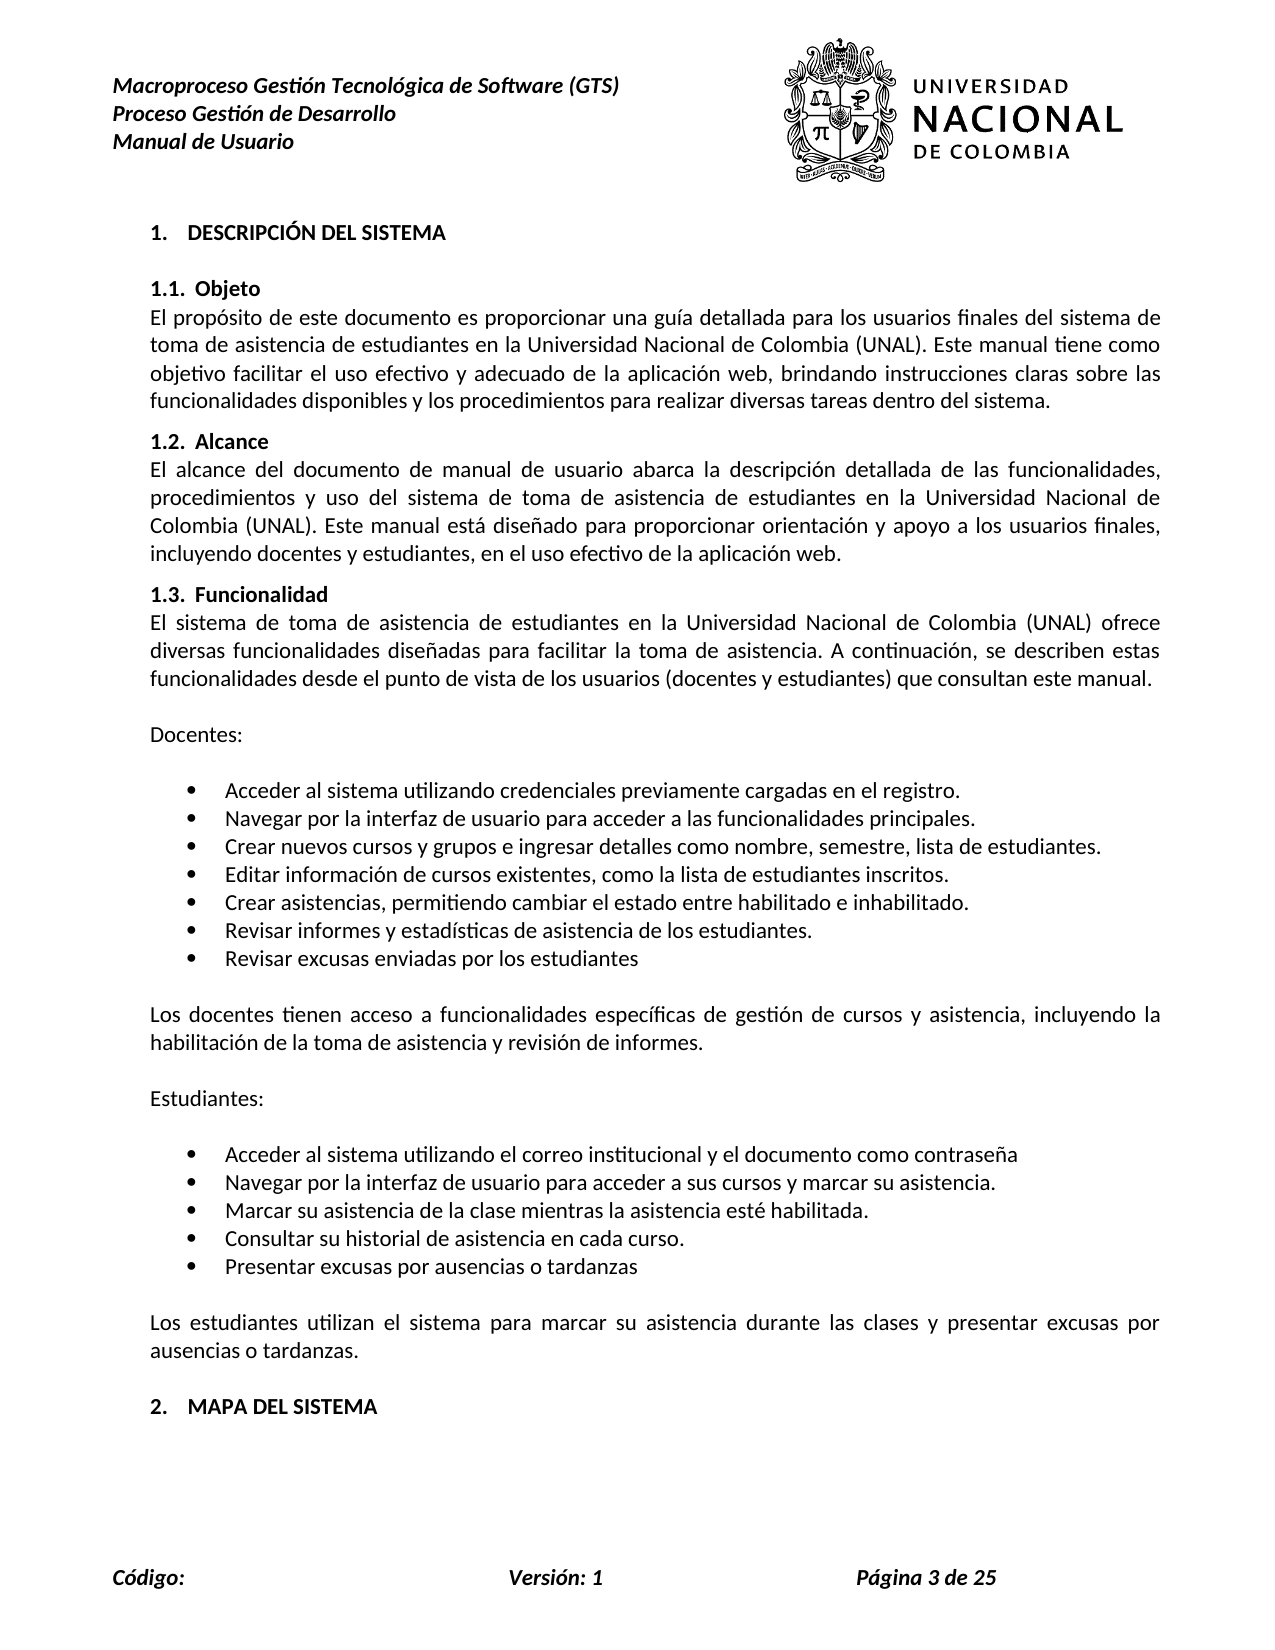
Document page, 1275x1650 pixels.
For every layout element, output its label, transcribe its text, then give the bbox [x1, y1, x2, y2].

text El propósito de este documento es proporcionar una guía detallada para los usuarios finales del sistema de toma de asistencia de estudiantes en la Universidad Nacional de Colombia (UNAL). Este manual tiene como objetivo facilitar el uso efectivo y adecuado de la aplicación web, brindando instrucciones claras sobre las funcionalidades disponibles y los procedimientos para realizar diversas tareas dentro del sistema. [150, 303, 1162, 415]
list Editar información de cursos existentes, como la lista de estudiantes inscritos. [187, 860, 1162, 888]
list Revisar excusas enviadas por los estudiantes [187, 944, 1162, 972]
list Navegar por la interfaz de usuario para acceder a sus cursos y marcar su asistencia. [187, 1168, 1162, 1196]
list Navegar por la interfaz de usuario para acceder a las funcionalidades principales. [187, 804, 1162, 832]
text El alcance del documento de manual de usuario abarca la descripción detallada de las funcionalidades, procedimientos y uso del sistema de toma de asistencia de estudiantes en la Universidad Nacional de Colombia (UNAL). Este manual está diseñado para proporcionar orientación y apoyo a los usuarios finales, incluyendo docentes y estudiantes, en el uso efectivo de la aplicación web. [150, 455, 1162, 567]
list Crear asistencias, permitiendo cambiar el estado entre habilitado e inhabilitado. [187, 888, 1162, 916]
subtitle Objeto [150, 274, 1162, 303]
list Crear nuevos cursos y grupos e ingresar detalles como nombre, semestre, lista de estudiantes. [187, 832, 1162, 860]
text Estudiantes: [150, 1084, 1162, 1112]
subtitle Funcionalidad [150, 580, 1162, 608]
list Consultar su historial de asistencia en cada curso. [187, 1224, 1162, 1252]
text Los docentes tienen acceso a funcionalidades específicas de gestión de cursos y asistencia, incluyendo la habilitación de la toma de asistencia y revisión de informes. [150, 1000, 1162, 1056]
text Los estudiantes utilizan el sistema para marcar su asistencia durante las clases y presentar excusas por ausencias o tardanzas. [150, 1308, 1162, 1364]
list Marcar su asistencia de la clase mientras la asistencia esté habilitada. [187, 1196, 1162, 1224]
text El sistema de toma de asistencia de estudiantes en la Universidad Nacional de Colombia (UNAL) ofrece diversas funcionalidades diseñadas para facilitar la toma de asistencia. A continuación, se describen estas funcionalidades desde el punto de vista de los usuarios (docentes y estudiantes) que consultan este manual. [150, 608, 1162, 692]
list Revisar informes y estadísticas de asistencia de los estudiantes. [187, 916, 1162, 944]
picture [748, 2, 1158, 218]
list Acceder al sistema utilizando el correo institucional y el documento como contraseña [187, 1140, 1162, 1168]
subtitle DESCRIPCIÓN DEL SISTEMA [150, 218, 1162, 247]
text Docentes: [150, 720, 1162, 748]
subtitle MAPA DEL SISTEMA [150, 1392, 1162, 1420]
list Acceder al sistema utilizando credenciales previamente cargadas en el registro. [187, 776, 1162, 804]
list Presentar excusas por ausencias o tardanzas [187, 1252, 1162, 1280]
subtitle Alcance [150, 427, 1162, 455]
